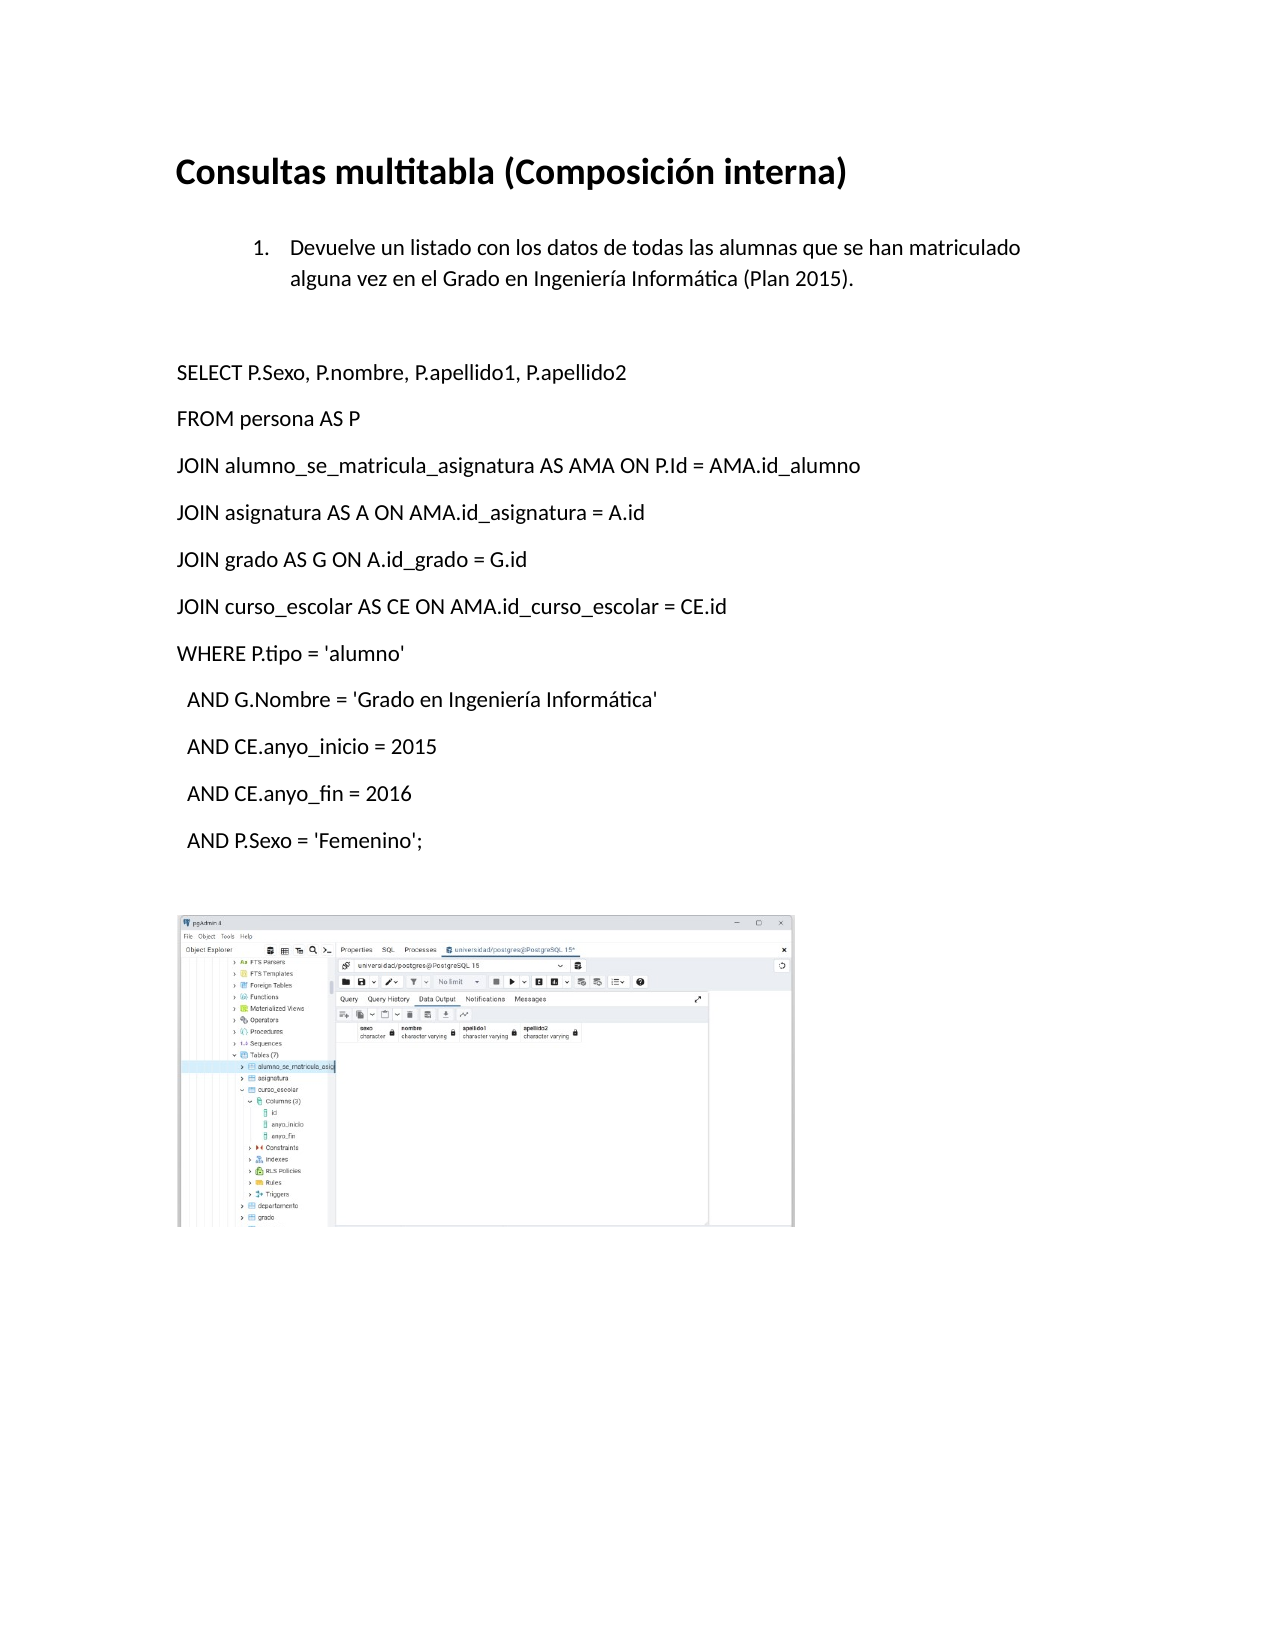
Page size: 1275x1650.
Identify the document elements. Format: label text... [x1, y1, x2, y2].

text WHERE P.tipo = 'alumno' [177, 639, 1056, 667]
text JOIN grado AS G ON A.id_grado = G.id [177, 545, 1056, 573]
text JOIN curso_escolar AS CE ON AMA.id_curso_escolar = CE.id [177, 592, 1056, 620]
text JOIN asignatura AS A ON AMA.id_asignatura = A.id [177, 498, 1056, 526]
text JOIN alumno_se_matricula_asignatura AS AMA ON P.Id = AMA.id_alumno [177, 451, 1056, 479]
subtitle Consultas multitabla (Composición interna) [176, 148, 1098, 193]
text AND G.Nombre = 'Grado en Ingeniería Informática' [177, 686, 1056, 713]
text SELECT P.Sexo, P.nombre, P.apellido1, P.apellido2 [177, 358, 1056, 386]
text FROM persona AS P [177, 404, 1056, 432]
text AND P.Sexo = 'Femenino'; [177, 826, 1056, 854]
list Devuelve un listado con los datos de todas las alumnas que se han matriculado alguna vez en el Grado en Ingeniería Informática (Plan 2015). [252, 233, 1055, 292]
text AND CE.anyo_inicio = 2015 [177, 732, 1056, 761]
picture [177, 915, 795, 1227]
text AND CE.anyo_fin = 2016 [177, 779, 1056, 807]
